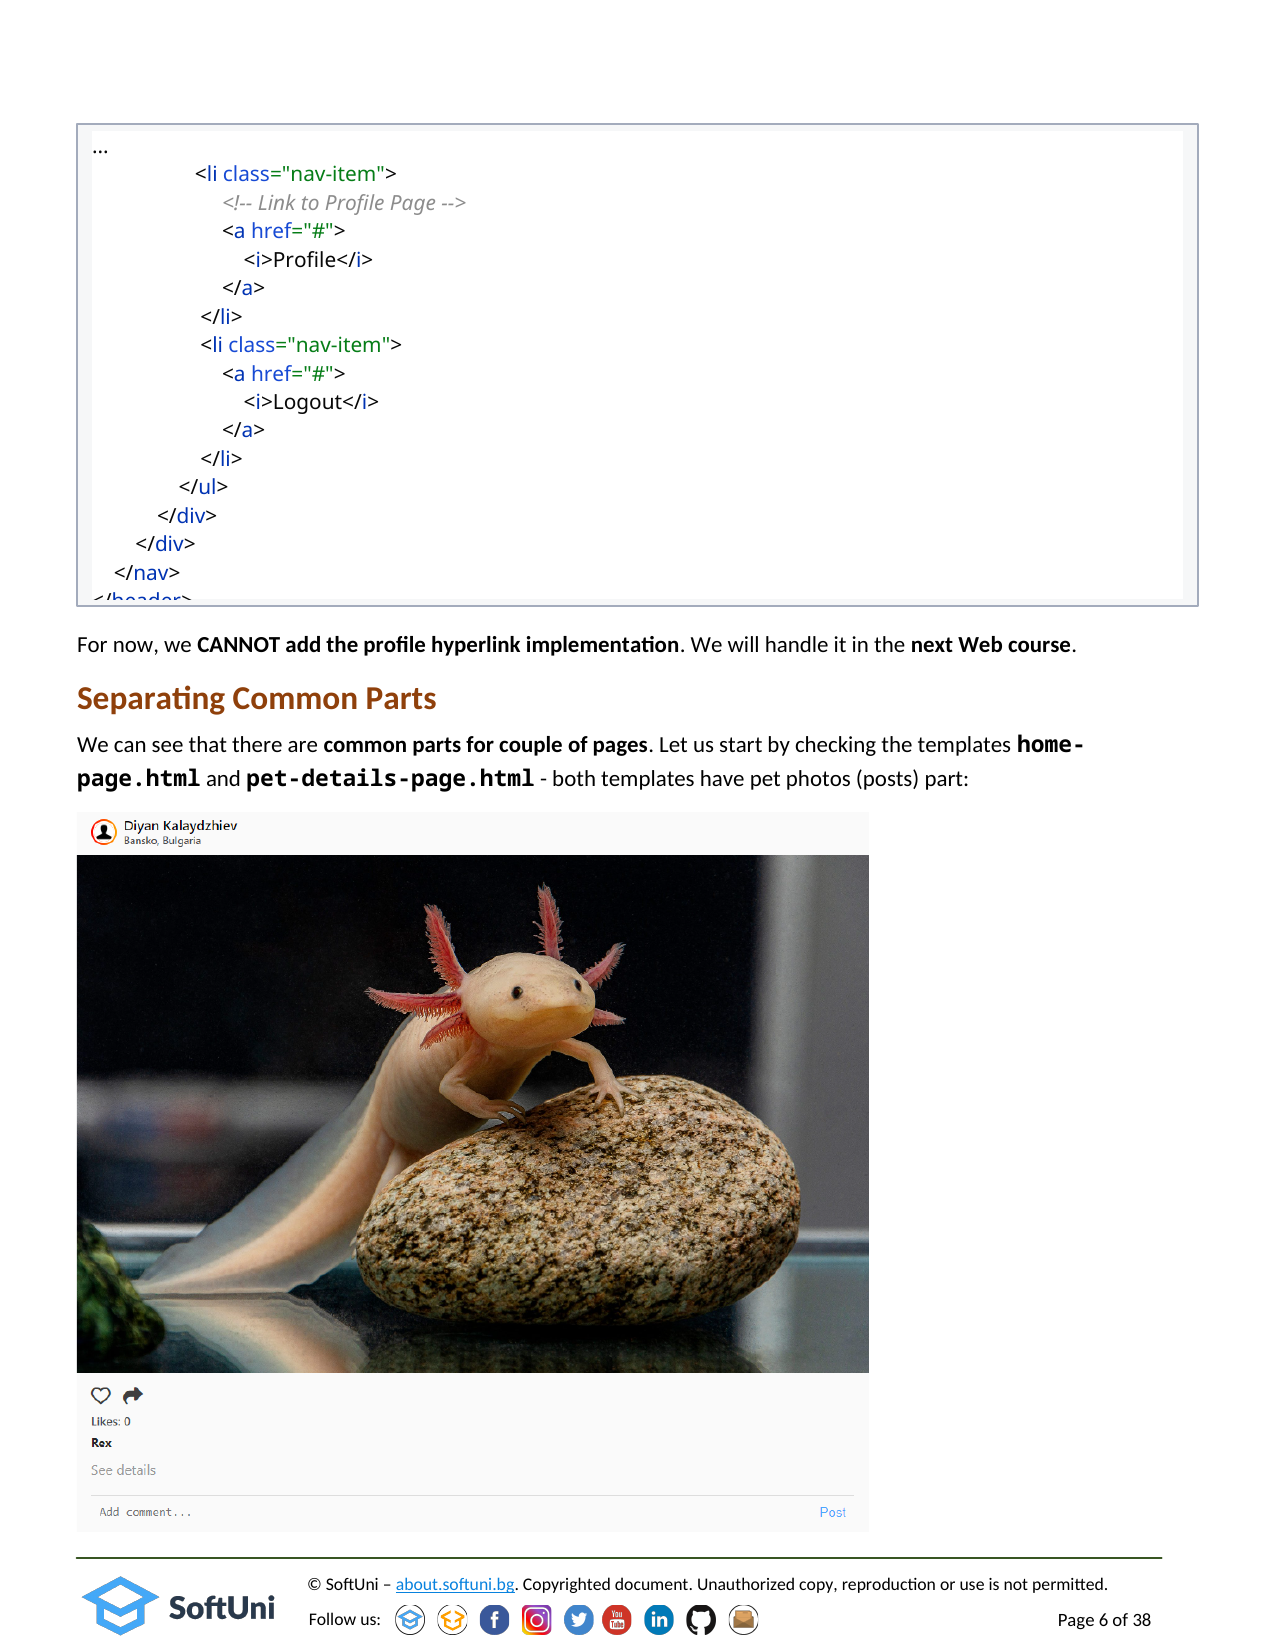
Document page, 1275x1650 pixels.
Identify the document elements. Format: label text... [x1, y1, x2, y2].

picture [667, 1605, 674, 1613]
picture [602, 1605, 632, 1635]
picture [686, 1605, 716, 1635]
picture [437, 1605, 468, 1635]
text We can see that there are common parts for couple of pages. Let us start by checking the templates home-page.html and pet-details-page.html - both templates have pet photos (posts) part: [77, 728, 1198, 793]
picture [479, 1605, 510, 1635]
picture [665, 1626, 674, 1635]
picture [522, 1605, 552, 1635]
picture [644, 1605, 651, 1613]
picture [728, 1605, 759, 1635]
picture [395, 1605, 425, 1635]
subtitle Separating Common Parts [77, 677, 1198, 718]
picture [644, 1626, 653, 1635]
picture [564, 1605, 594, 1635]
picture [75, 1570, 281, 1641]
picture [658, 1617, 667, 1626]
text For now, we CANNOT add the profile hyperlink implementation. We will handle it in the next Web course. [77, 630, 1198, 658]
picture [76, 812, 869, 1532]
